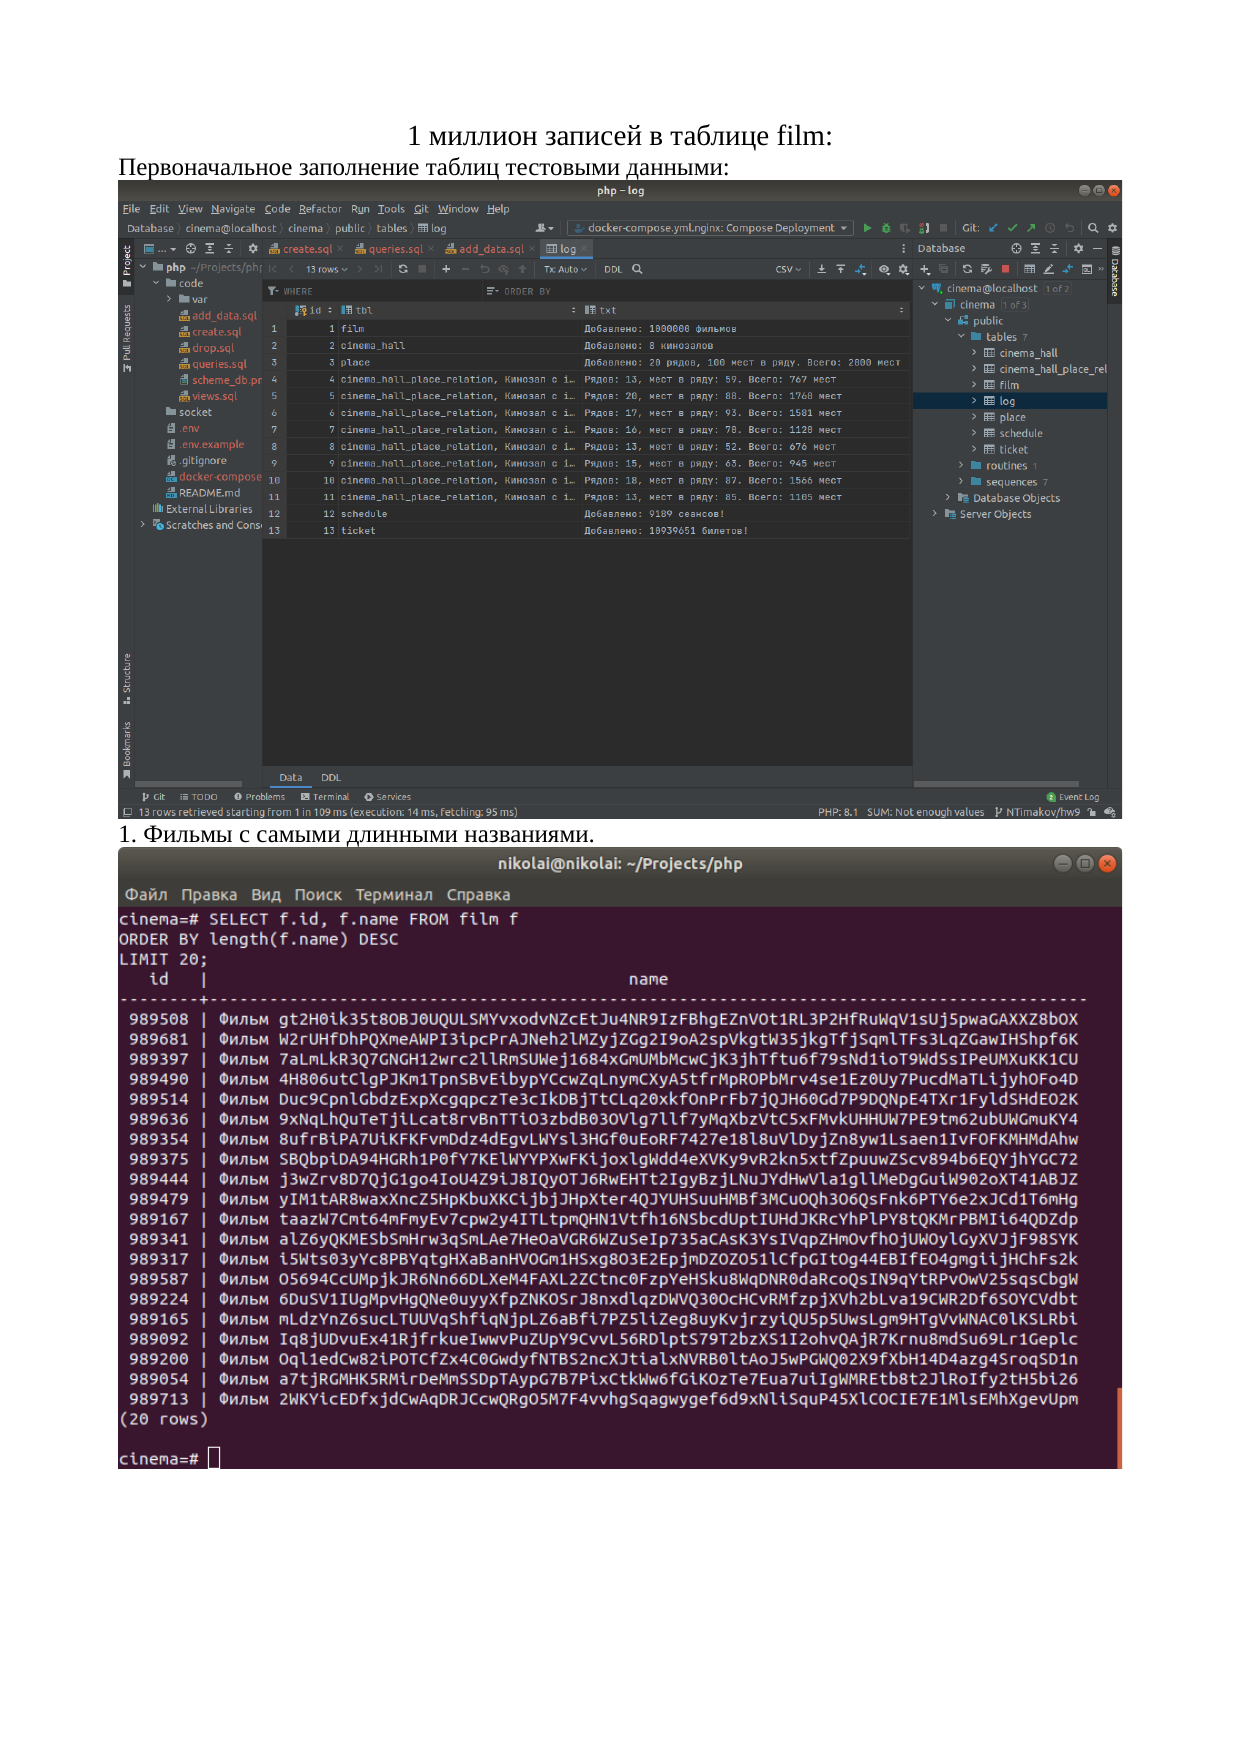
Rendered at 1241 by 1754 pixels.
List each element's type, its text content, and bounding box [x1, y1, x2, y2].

text 1 миллион записей в таблице film: [118, 118, 1122, 152]
picture [118, 180, 1123, 819]
text 1. Фильмы с самыми длинными названиями. [118, 819, 1122, 847]
picture [118, 847, 1123, 1469]
text Первоначальное заполнение таблиц тестовыми данными: [118, 152, 1122, 180]
